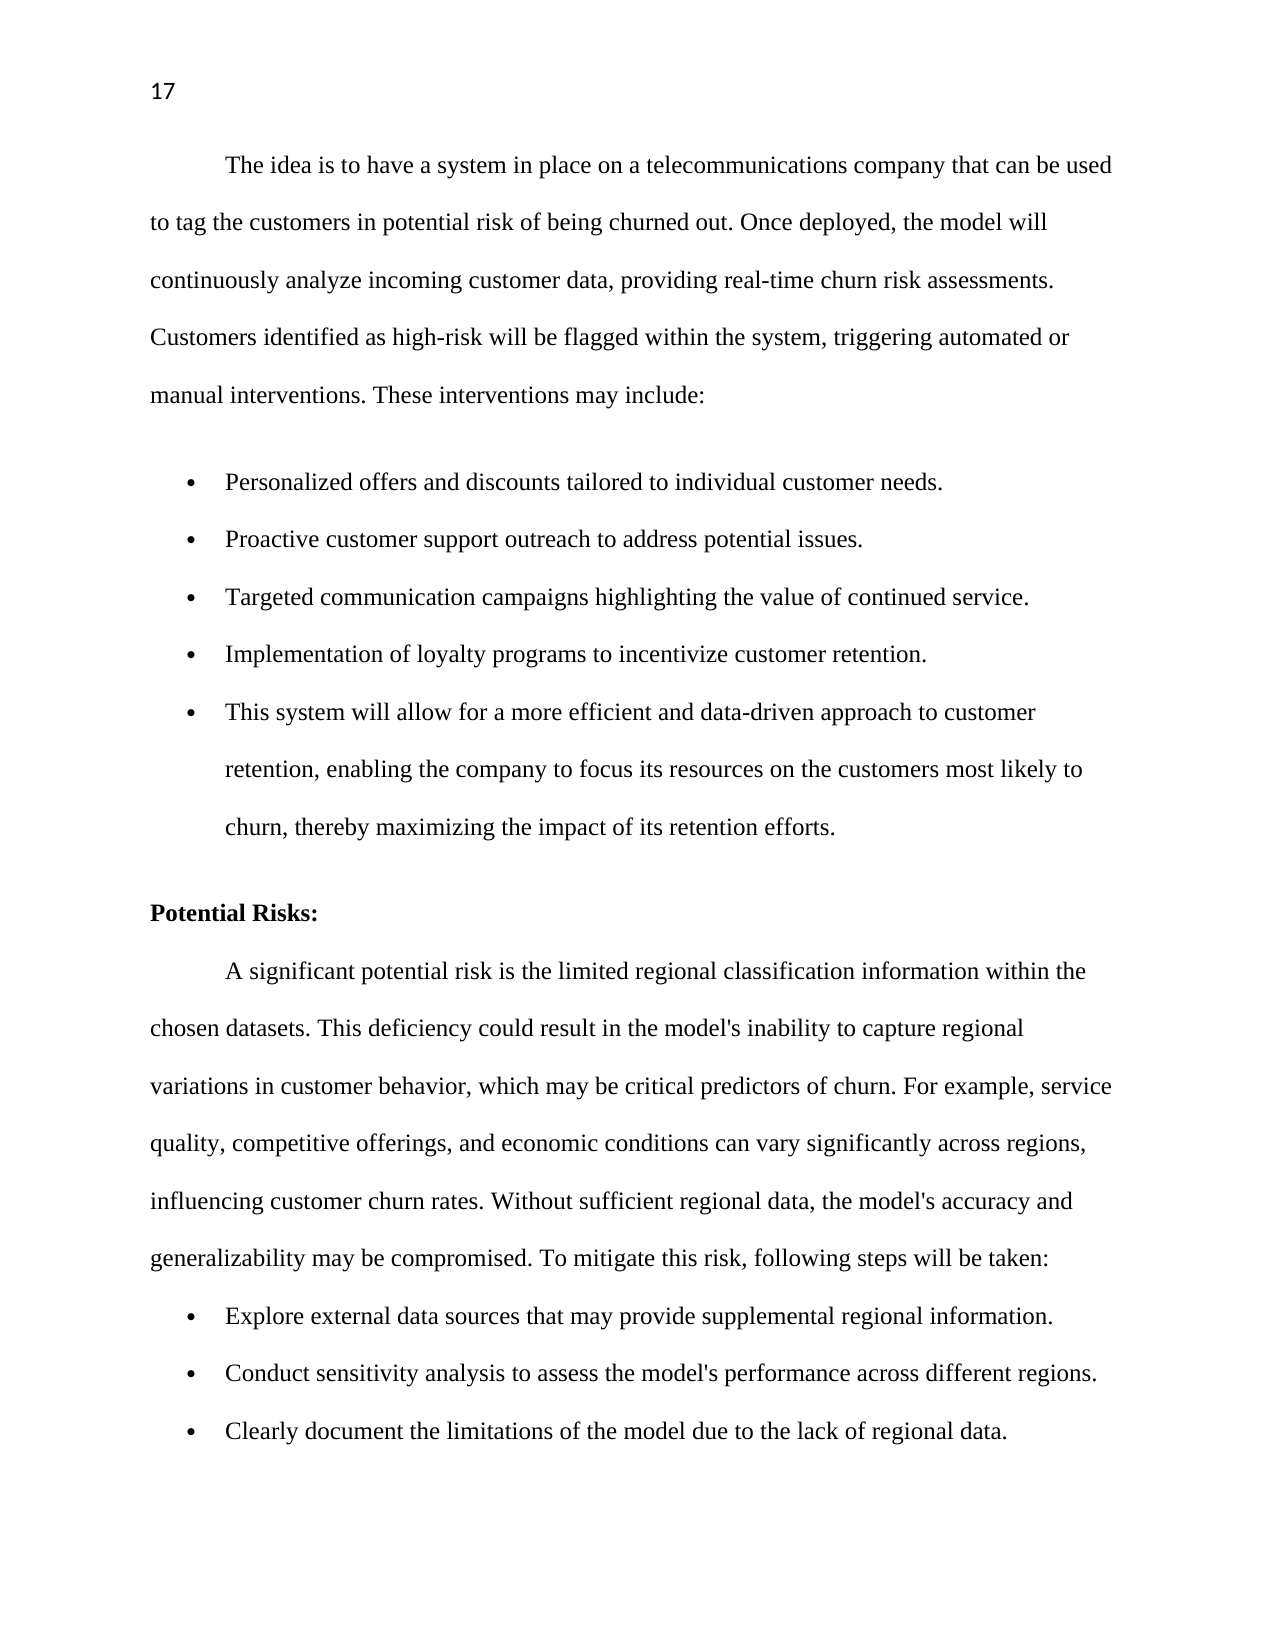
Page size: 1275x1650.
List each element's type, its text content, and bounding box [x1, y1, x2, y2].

list Proactive customer support outreach to address potential issues. [187, 524, 1125, 553]
list Explore external data sources that may provide supplemental regional information. [187, 1301, 1125, 1329]
list Clearly document the limitations of the model due to the lack of regional data. [187, 1416, 1125, 1444]
text The idea is to have a system in place on a telecommunications company that can be used to tag the customers in potential risk of being churned out. Once deployed, the model will continuously analyze incoming customer data, providing real-time churn risk assessments. Customers identified as high-risk will be flagged within the system, triggering automated or manual interventions. These interventions may include: [150, 150, 1125, 409]
list Personalized offers and discounts tailored to individual customer needs. [187, 467, 1125, 495]
list This system will allow for a more efficient and data-driven approach to customer retention, enabling the company to focus its resources on the customers most likely to churn, thereby maximizing the impact of its retention efforts. [187, 697, 1125, 840]
list Conduct sensitivity analysis to assess the model's performance across different regions. [187, 1358, 1125, 1387]
list Implementation of loyalty programs to incentivize customer retention. [187, 639, 1125, 668]
text A significant potential risk is the limited regional classification information within the chosen datasets. This deficiency could result in the model's inability to capture regional variations in customer behavior, which may be critical predictors of churn. For example, service quality, competitive offerings, and economic conditions can vary significantly across regions, influencing customer churn rates. Without sufficient regional data, the model's accuracy and generalizability may be compromised. To mitigate this risk, following steps will be taken: [150, 956, 1125, 1272]
text Potential Risks: [150, 898, 1125, 927]
list Targeted communication campaigns highlighting the value of continued service. [187, 582, 1125, 610]
